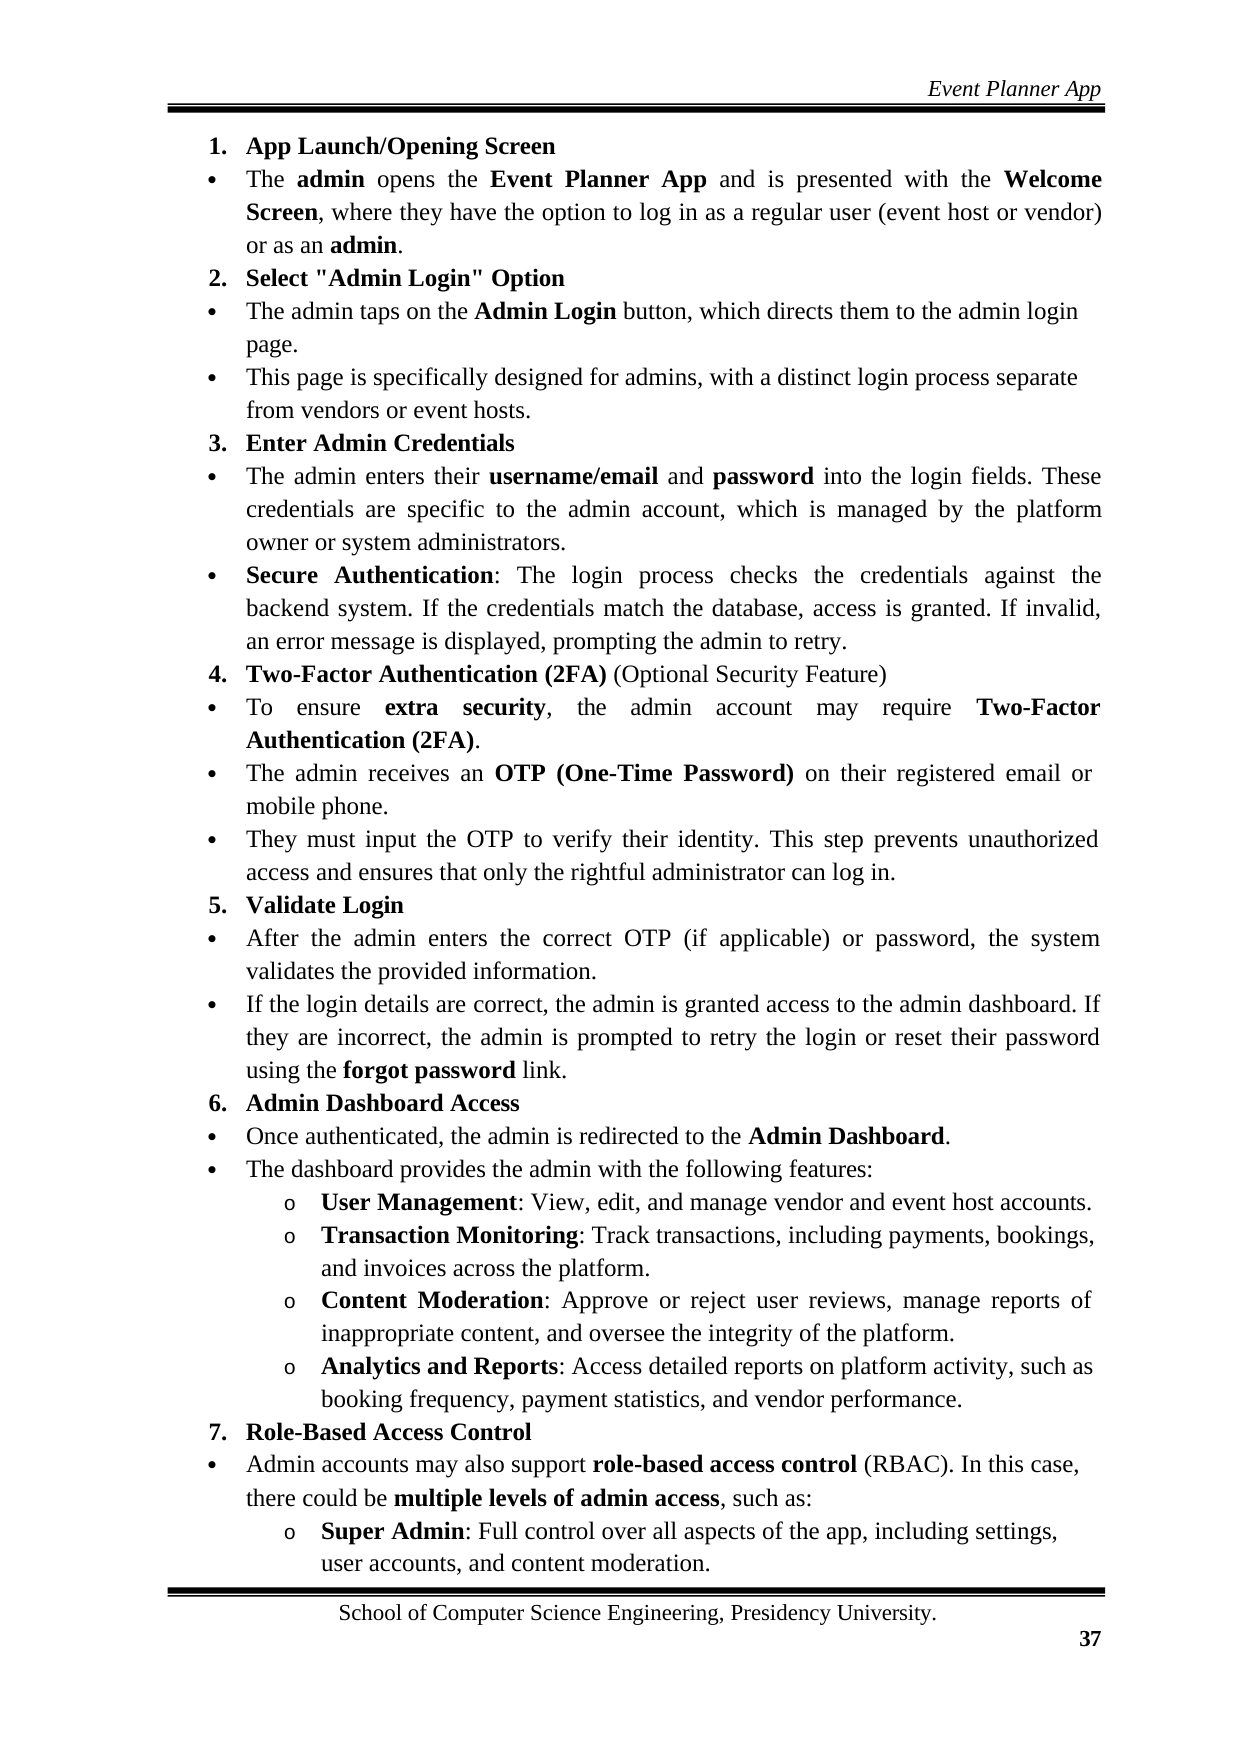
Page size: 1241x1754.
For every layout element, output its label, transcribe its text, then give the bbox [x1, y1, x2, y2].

list The admin opens the Event Planner App and is presented with the Welcome Screen, where they have the option to log in as a regular user (event host or vendor) or as an admin. [208, 164, 1103, 259]
list Super Admin: Full control over all aspects of the app, including settings, user accounts, and content moderation. [283, 1516, 1102, 1577]
subtitle Validate Login [208, 890, 1137, 919]
subtitle Role-Based Access Control [208, 1417, 1137, 1445]
list Analytics and Reports: Access detailed reports on platform activity, such as booking frequency, payment statistics, and vendor performance. [283, 1351, 1102, 1413]
list After the admin enters the correct OTP (if applicable) or password, the system validates the provided information. [208, 923, 1102, 985]
list Admin accounts may also support role-based access control (RBAC). In this case, there could be multiple levels of admin access, such as: [208, 1449, 1102, 1511]
list The dashboard provides the admin with the following features: [208, 1154, 1137, 1183]
list Transaction Monitoring: Track transactions, including payments, bookings, and invoices across the platform. [283, 1220, 1102, 1282]
list If the login details are correct, the admin is granted access to the admin dashboard. If they are incorrect, the admin is prompted to retry the login or reset their password using the forgot password link. [208, 989, 1102, 1084]
list Secure Authentication: The login process checks the credentials against the backend system. If the credentials match the database, access is granted. If invalid, an error message is displayed, prompting the admin to retry. [208, 560, 1102, 655]
subtitle Enter Admin Credentials [208, 428, 1137, 457]
list Two-Factor Authentication (2FA) (Optional Security Feature) [208, 659, 1137, 688]
list Content Moderation: Approve or reject user reviews, manage reports of inappropriate content, and oversee the integrity of the platform. [283, 1286, 1102, 1347]
subtitle Admin Dashboard Access [208, 1088, 1137, 1117]
list App Launch/Opening Screen [208, 131, 1137, 160]
subtitle Select "Admin Login" Option [208, 263, 1137, 292]
list The admin taps on the Admin Login button, which directs them to the admin login page. [208, 296, 1102, 358]
list The admin receives an OTP (One-Time Password) on their registered email or mobile phone. [208, 758, 1102, 820]
list To ensure extra security, the admin account may require Two-Factor Authentication (2FA). [208, 692, 1102, 754]
list They must input the OTP to verify their identity. This step prevents unauthorized access and ensures that only the rightful administrator can log in. [208, 824, 1102, 886]
list Once authenticated, the admin is redirected to the Admin Dashboard. [208, 1121, 1137, 1150]
list The admin enters their username/email and password into the login fields. These credentials are specific to the admin account, which is managed by the platform owner or system administrators. [208, 461, 1102, 556]
list User Management: View, edit, and manage vendor and event host accounts. [283, 1187, 1137, 1217]
list This page is specifically designed for admins, with a distinct login process separate from vendors or event hosts. [208, 362, 1101, 424]
